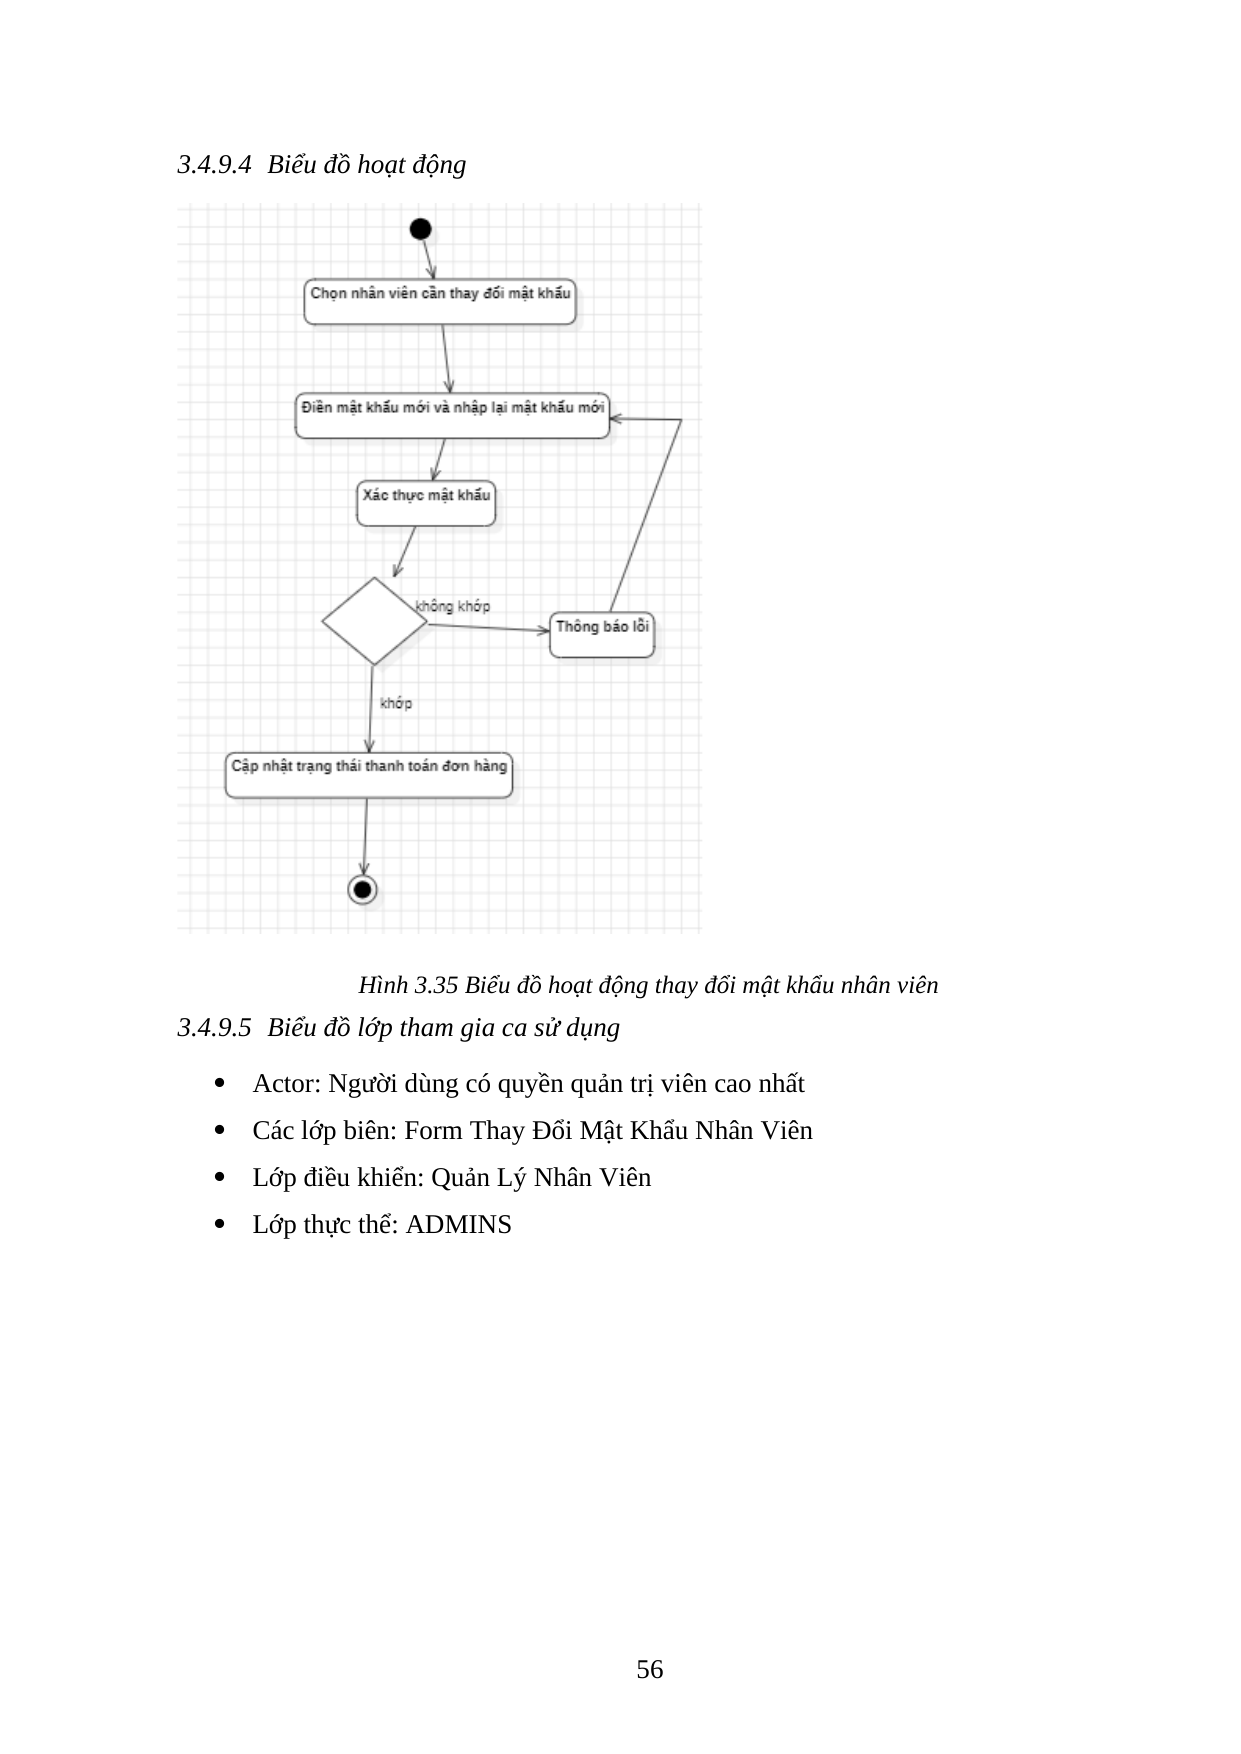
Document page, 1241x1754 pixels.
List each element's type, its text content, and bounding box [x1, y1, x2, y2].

list Lớp điều khiển: Quản Lý Nhân Viên [215, 1161, 1122, 1192]
subtitle Biểu đồ hoạt động [177, 148, 1122, 179]
text Hình 3.35 Biểu đồ hoạt động thay đổi mật khẩu nhân viên [177, 970, 1122, 999]
list Các lớp biên: Form Thay Đổi Mật Khẩu Nhân Viên [215, 1114, 1122, 1146]
picture [177, 203, 703, 934]
subtitle Biểu đồ lớp tham gia ca sử dụng [177, 1011, 1122, 1042]
list Actor: Người dùng có quyền quản trị viên cao nhất [215, 1067, 1122, 1099]
list Lớp thực thể: ADMINS [215, 1208, 1122, 1239]
